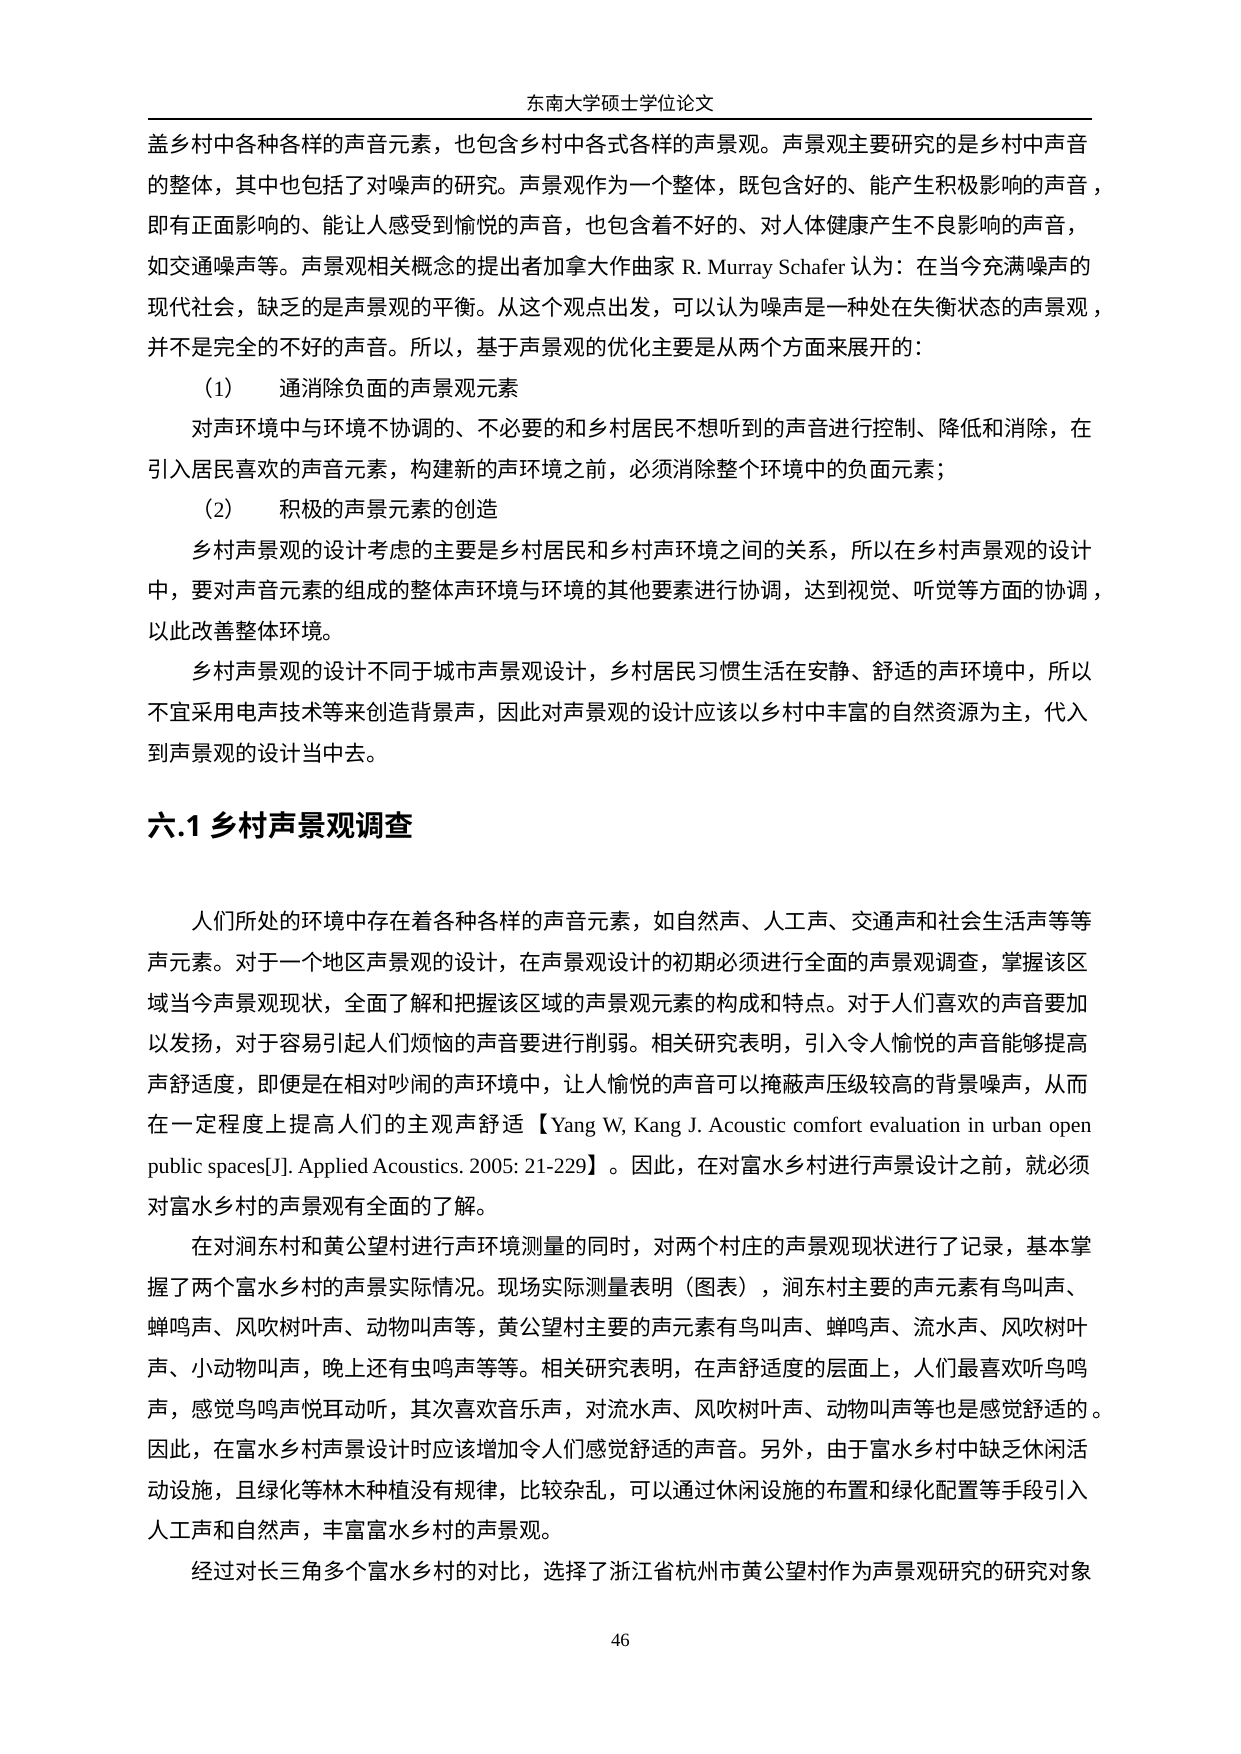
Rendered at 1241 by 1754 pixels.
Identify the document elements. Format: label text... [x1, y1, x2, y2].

text 乡村声景观的设计考虑的主要是乡村居民和乡村声环境之间的关系，所以在乡村声景观的设计中，要对声音元素的组成的整体声环境与环境的其他要素进行协调，达到视觉、听觉等方面的协调，以此改善整体环境。 [148, 532, 1092, 646]
text 在对涧东村和黄公望村进行声环境测量的同时，对两个村庄的声景观现状进行了记录，基本掌握了两个富水乡村的声景实际情况。现场实际测量表明（图表），涧东村主要的声元素有鸟叫声、蝉鸣声、风吹树叶声、动物叫声等，黄公望村主要的声元素有鸟叫声、蝉鸣声、流水声、风吹树叶声、小动物叫声，晚上还有虫鸣声等等。相关研究表明，在声舒适度的层面上，人们最喜欢听鸟鸣声，感觉鸟鸣声悦耳动听，其次喜欢音乐声，对流水声、风吹树叶声、动物叫声等也是感觉舒适的。因此，在富水乡村声景设计时应该增加令人们感觉舒适的声音。另外，由于富水乡村中缺乏休闲活动设施，且绿化等林木种植没有规律，比较杂乱，可以通过休闲设施的布置和绿化配置等手段引入人工声和自然声，丰富富水乡村的声景观。 [148, 1229, 1092, 1546]
text 人们所处的环境中存在着各种各样的声音元素，如自然声、人工声、交通声和社会生活声等等声元素。对于一个地区声景观的设计，在声景观设计的初期必须进行全面的声景观调查，掌握该区域当今声景观现状，全面了解和把握该区域的声景观元素的构成和特点。对于人们喜欢的声音要加以发扬，对于容易引起人们烦恼的声音要进行削弱。相关研究表明，引入令人愉悦的声音能够提高声舒适度，即便是在相对吵闹的声环境中，让人愉悦的声音可以掩蔽声压级较高的背景噪声，从而在一定程度上提高人们的主观声舒适【Yang W, Kang J. Acoustic comfort evaluation in urban open public spaces[J]. Applied Acoustics. 2005: 21-229】。因此，在对富水乡村进行声景设计之前，就必须对富水乡村的声景观有全面的了解。 [148, 904, 1092, 1221]
text 乡村声景观的设计不同于城市声景观设计，乡村居民习惯生活在安静、舒适的声环境中，所以不宜采用电声技术等来创造背景声，因此对声景观的设计应该以乡村中丰富的自然资源为主，代入到声景观的设计当中去。 [148, 654, 1092, 768]
list 积极的声景元素的创造 [191, 492, 1092, 524]
text 对声环境中与环境不协调的、不必要的和乡村居民不想听到的声音进行控制、降低和消除，在引入居民喜欢的声音元素，构建新的声环境之前，必须消除整个环境中的负面元素； [148, 411, 1092, 484]
text 乡村声景观调查 [148, 792, 1092, 857]
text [148, 1553, 1092, 1586]
list 通消除负面的声景观元素 [191, 370, 1092, 403]
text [148, 127, 1092, 362]
